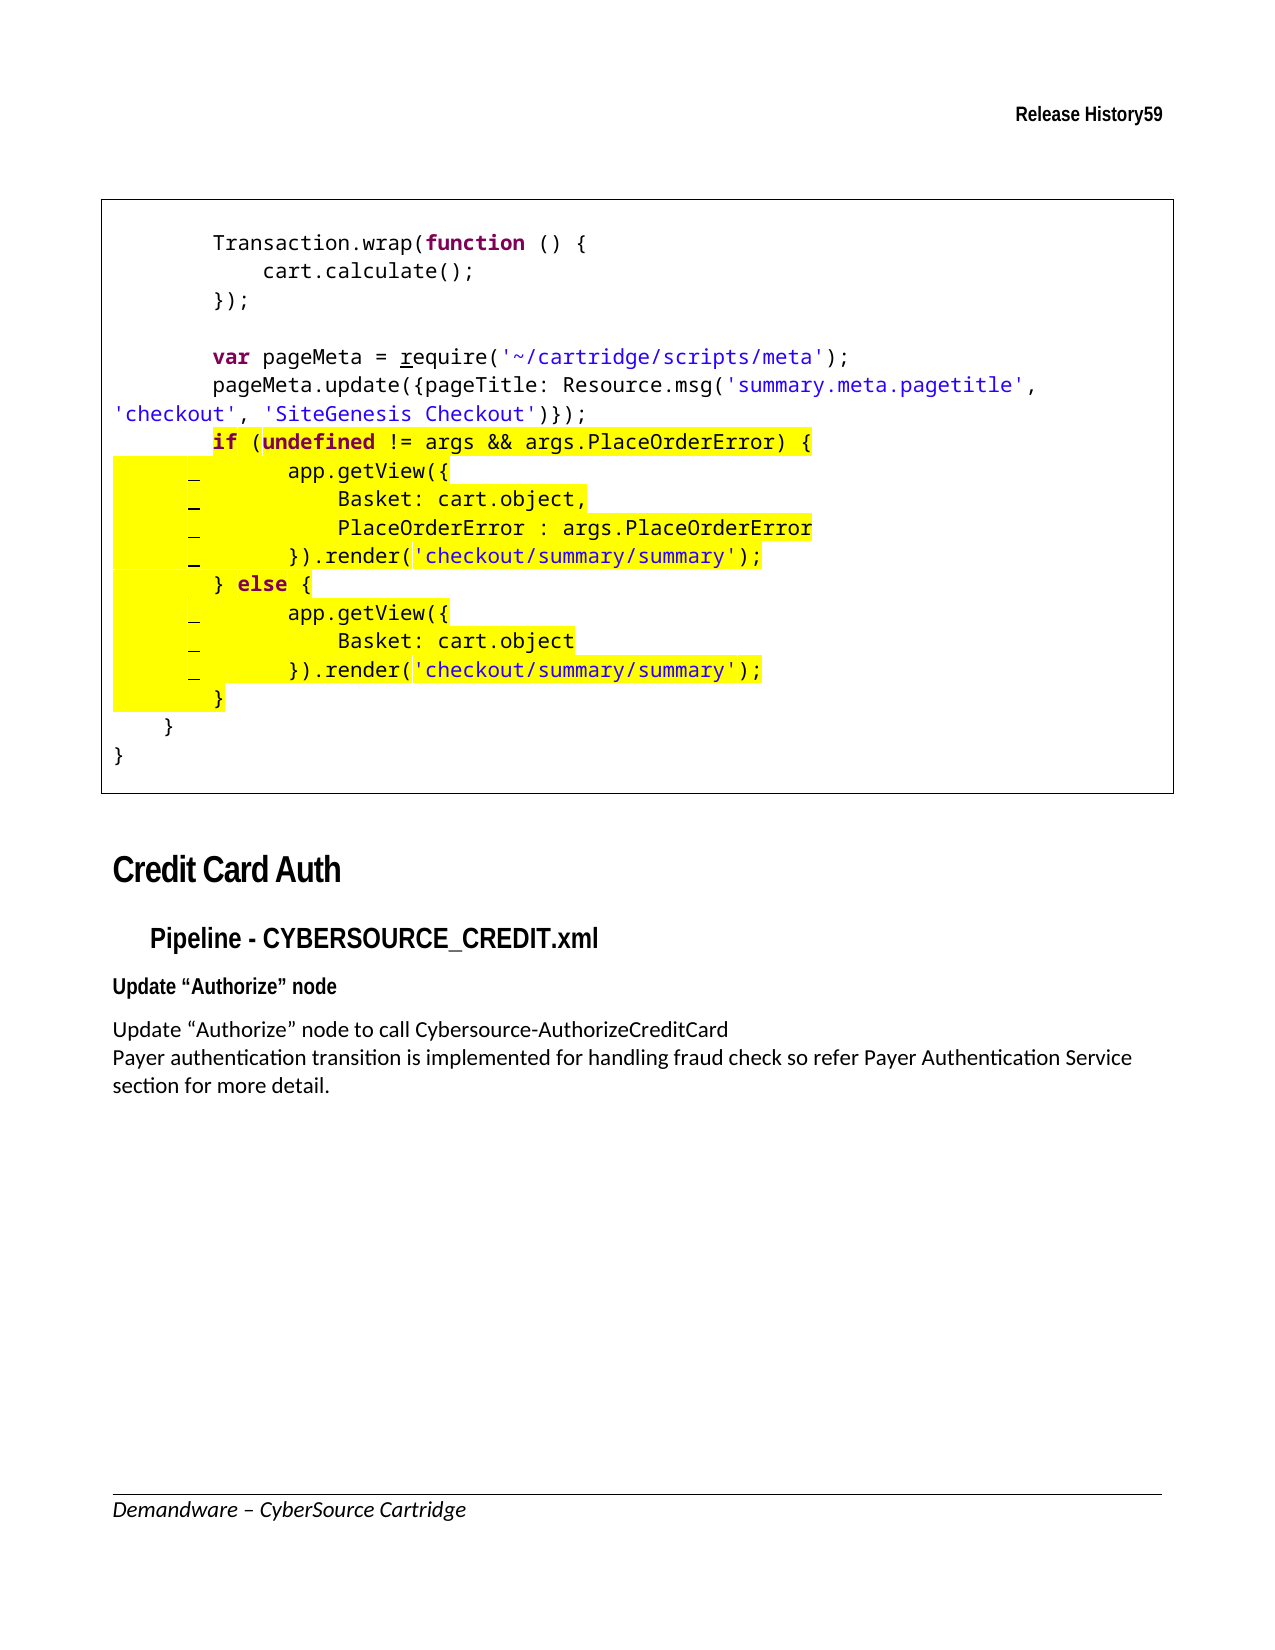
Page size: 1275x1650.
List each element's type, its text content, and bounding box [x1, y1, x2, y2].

text Update “Authorize” node to call Cybersource-AuthorizeCreditCard [112, 1015, 1162, 1043]
subtitle Credit Card Auth [112, 847, 1162, 890]
subtitle Pipeline - CYBERSOURCE_CREDIT.xml [112, 922, 1162, 955]
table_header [102, 200, 1173, 793]
subtitle Update “Authorize” node [112, 973, 1162, 999]
text Payer authentication transition is implemented for handling fraud check so refer Payer Authentication Service section for more detail. [112, 1043, 1162, 1099]
